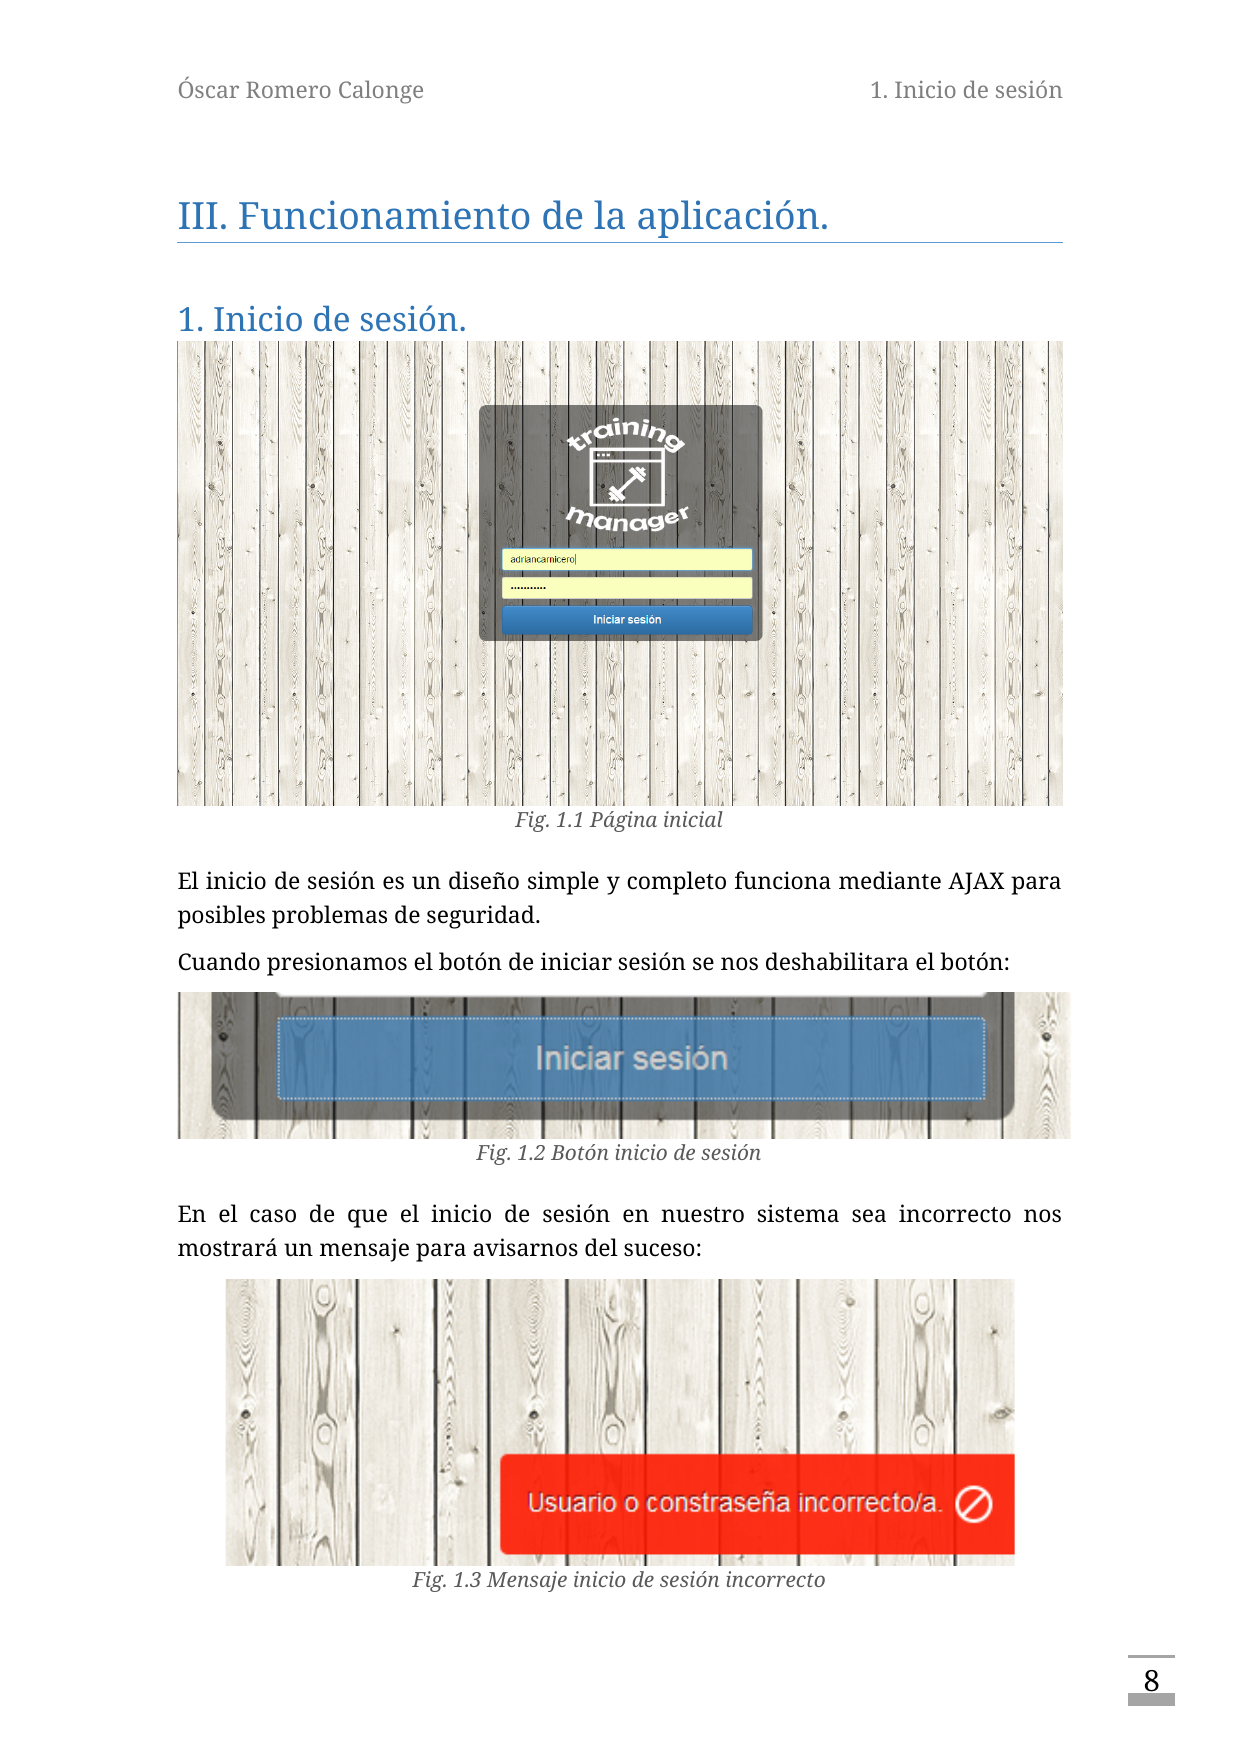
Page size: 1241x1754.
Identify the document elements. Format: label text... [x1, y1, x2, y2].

text En el caso de que el inicio de sesión en nuestro sistema sea incorrecto nos mostrará un mensaje para avisarnos del suceso: [177, 1198, 1063, 1263]
picture [177, 992, 1072, 1139]
subtitle 1. Inicio de sesión. [177, 296, 1063, 341]
text Fig. 1.3 Mensaje inicio de sesión incorrecto [177, 1566, 1063, 1594]
subtitle III. Funcionamiento de la aplicación. [177, 189, 1063, 242]
text El inicio de sesión es un diseño simple y completo funciona mediante AJAX para posibles problemas de seguridad. [177, 865, 1063, 930]
text Cuando presionamos el botón de iniciar sesión se nos deshabilitara el botón: [177, 946, 1063, 977]
picture [225, 1279, 1015, 1566]
picture [177, 341, 1063, 806]
text Fig. 1.2 Botón inicio de sesión [177, 1139, 1063, 1167]
text Fig. 1.1 Página inicial [177, 806, 1063, 833]
